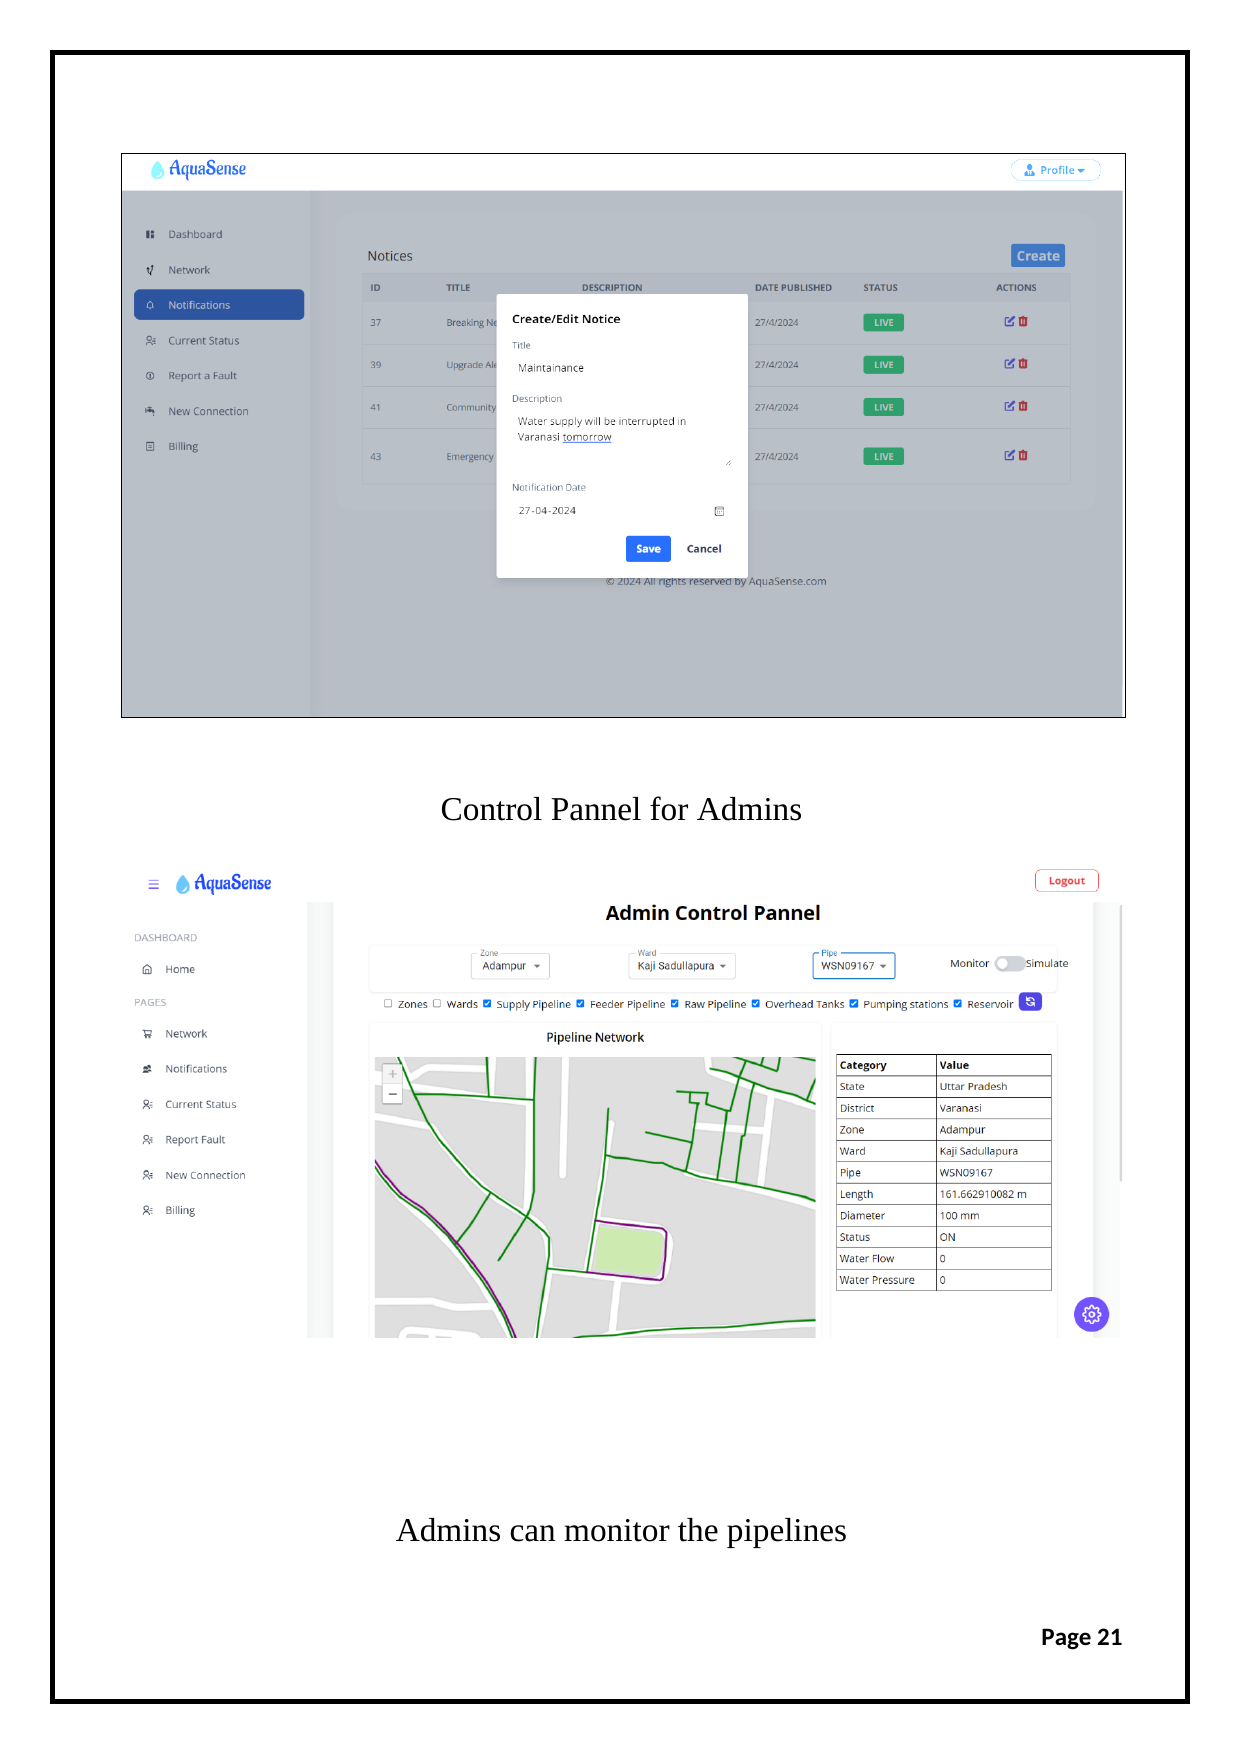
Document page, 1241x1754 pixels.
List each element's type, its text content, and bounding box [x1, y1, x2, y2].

text Admins can monitor the pipelines [118, 1510, 1124, 1548]
picture [122, 154, 1125, 717]
text Control Pannel for Admins [118, 789, 1124, 827]
picture [120, 865, 1123, 1338]
